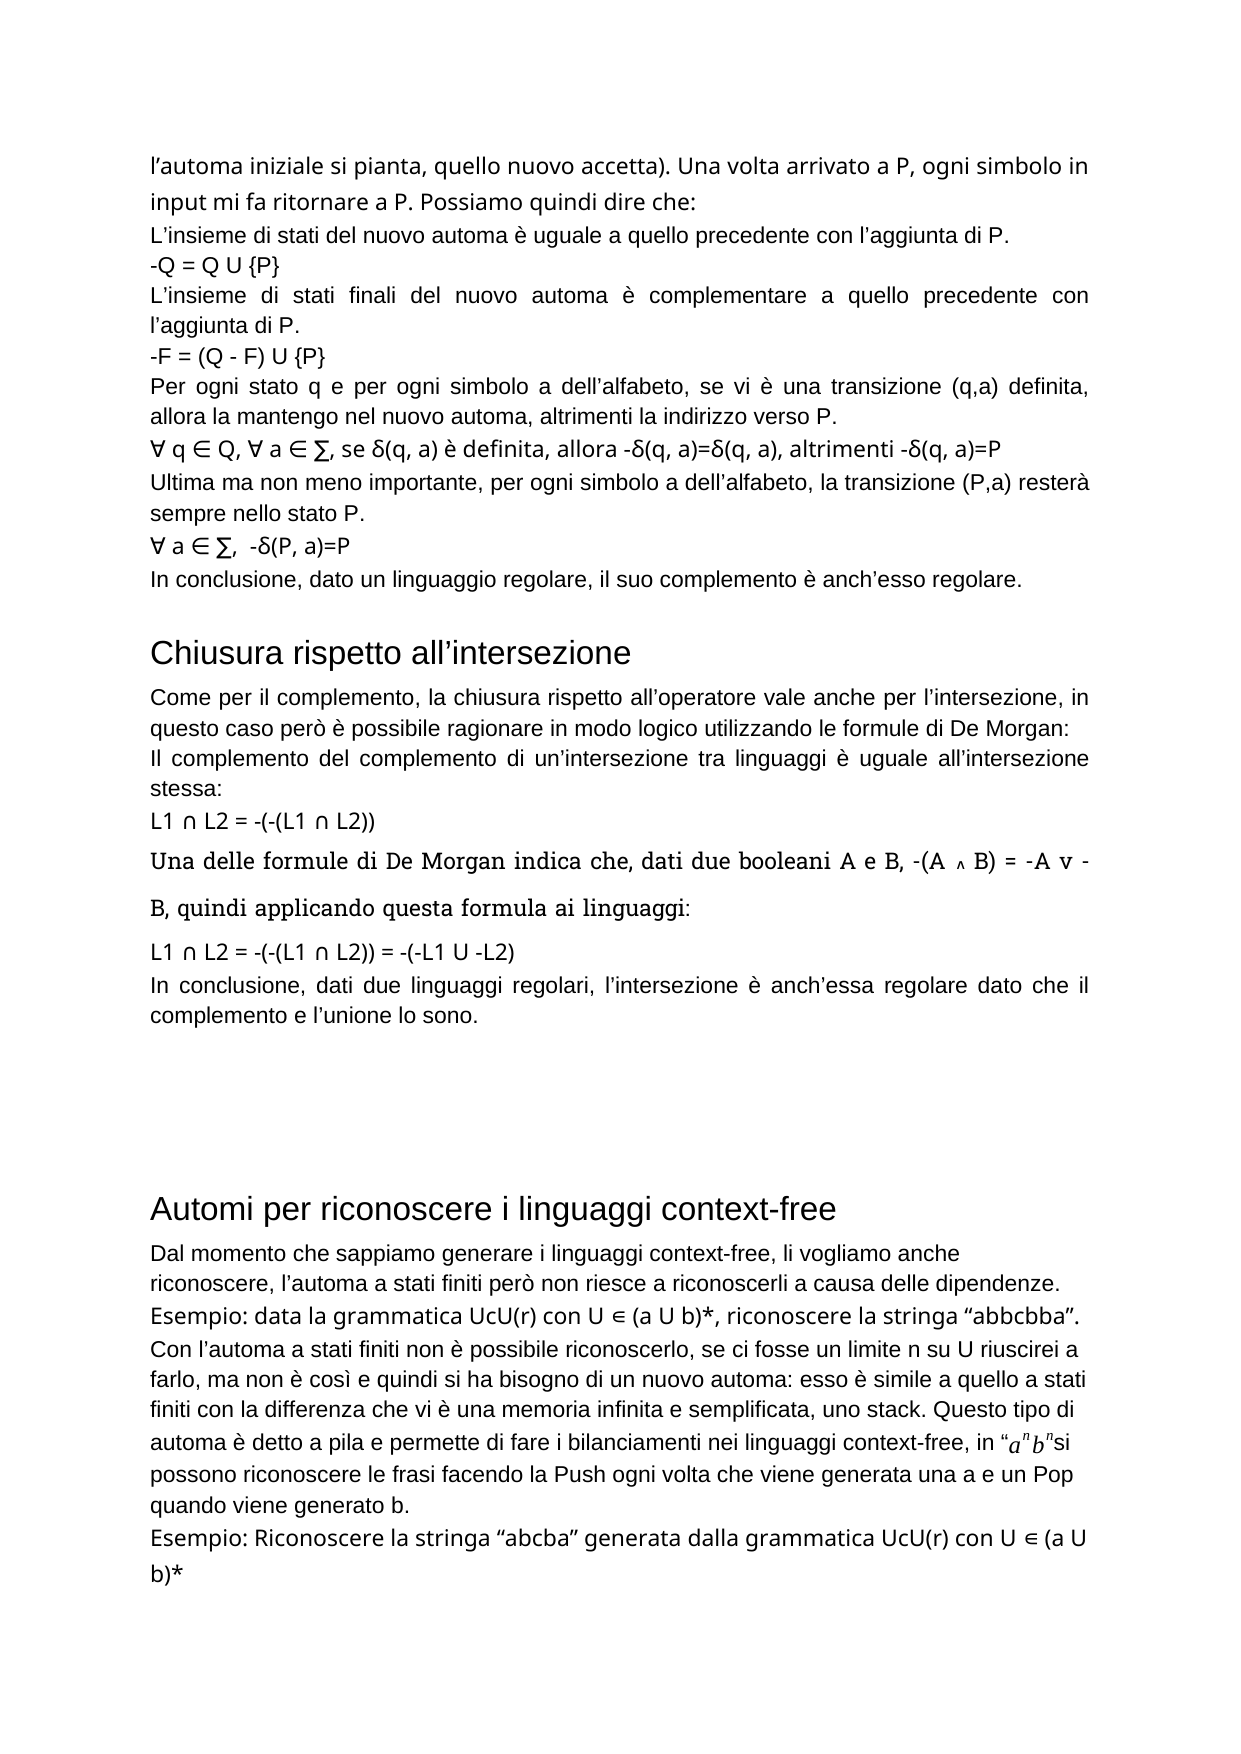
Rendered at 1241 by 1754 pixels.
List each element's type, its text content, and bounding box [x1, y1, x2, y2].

text Ultima ma non meno importante, per ogni simbolo a dell’alfabeto, la transizione (P,a) resterà sempre nello stato P. [150, 469, 1090, 526]
text L’insieme di stati del nuovo automa è uguale a quello precedente con l’aggiunta di P. [150, 222, 1090, 248]
text -Q = Q U {P} [150, 252, 1090, 278]
subtitle Automi per riconoscere i linguaggi context-free [150, 1188, 1090, 1227]
text ∀ q ∈ Q, ∀ a ∈ ∑, se δ(q, a) è definita, allora -δ(q, a)=δ(q, a), altrimenti -δ(q, a)=P [150, 433, 1090, 464]
text Una delle formule di De Morgan indica che, dati due booleani A e B, -(A ៱ B) = -A v -B, quindi applicando questa formula ai linguaggi: [150, 841, 1090, 930]
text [150, 150, 1090, 217]
text L1 ∩ L2 = -(-(L1 ∩ L2)) = -(-L1 U -L2) [150, 936, 1090, 967]
text In conclusione, dato un linguaggio regolare, il suo complemento è anch’esso regolare. [150, 566, 1090, 592]
text Con l’automa a stati finiti non è possibile riconoscerlo, se ci fosse un limite n su U riuscirei a farlo, ma non è così e quindi si ha bisogno di un nuovo automa: esso è simile a quello a stati finiti con la differenza che vi è una memoria infinita e semplificata, uno stack. Questo tipo di automa è detto a pila e permette di fare i bilanciamenti nei linguaggi context-free, in “si possono riconoscere le frasi facendo la Push ogni volta che viene generata una a e un Pop quando viene generato b. [150, 1336, 1090, 1518]
text Il complemento del complemento di un’intersezione tra linguaggi è uguale all’intersezione stessa: [150, 745, 1090, 801]
text -F = (Q - F) U {P} [150, 343, 1090, 369]
text Per ogni stato q e per ogni simbolo a dell’alfabeto, se vi è una transizione (q,a) definita, allora la mantengo nel nuovo automa, altrimenti la indirizzo verso P. [150, 373, 1090, 429]
text ∀ a ∈ ∑, -δ(P, a)=P [150, 530, 1090, 561]
subtitle Chiusura rispetto all’intersezione [150, 633, 1090, 672]
text L1 ∩ L2 = -(-(L1 ∩ L2)) [150, 805, 1090, 836]
text Dal momento che sappiamo generare i linguaggi context-free, li vogliamo anche riconoscere, l’automa a stati finiti però non riesce a riconoscerli a causa delle dipendenze. [150, 1239, 1090, 1296]
text Esempio: Riconoscere la stringa “abcba” generata dalla grammatica UcU(r) con U ∊ (a U b)* [150, 1522, 1090, 1589]
text Esempio: data la grammatica UcU(r) con U ∊ (a U b)*, riconoscere la stringa “abbcbba”. [150, 1300, 1090, 1331]
text Come per il complemento, la chiusura rispetto all’operatore vale anche per l’intersezione, in questo caso però è possibile ragionare in modo logico utilizzando le formule di De Morgan: [150, 684, 1090, 741]
text L’insieme di stati finali del nuovo automa è complementare a quello precedente con l’aggiunta di P. [150, 282, 1090, 339]
text In conclusione, dati due linguaggi regolari, l’intersezione è anch’essa regolare dato che il complemento e l’unione lo sono. [150, 972, 1090, 1028]
